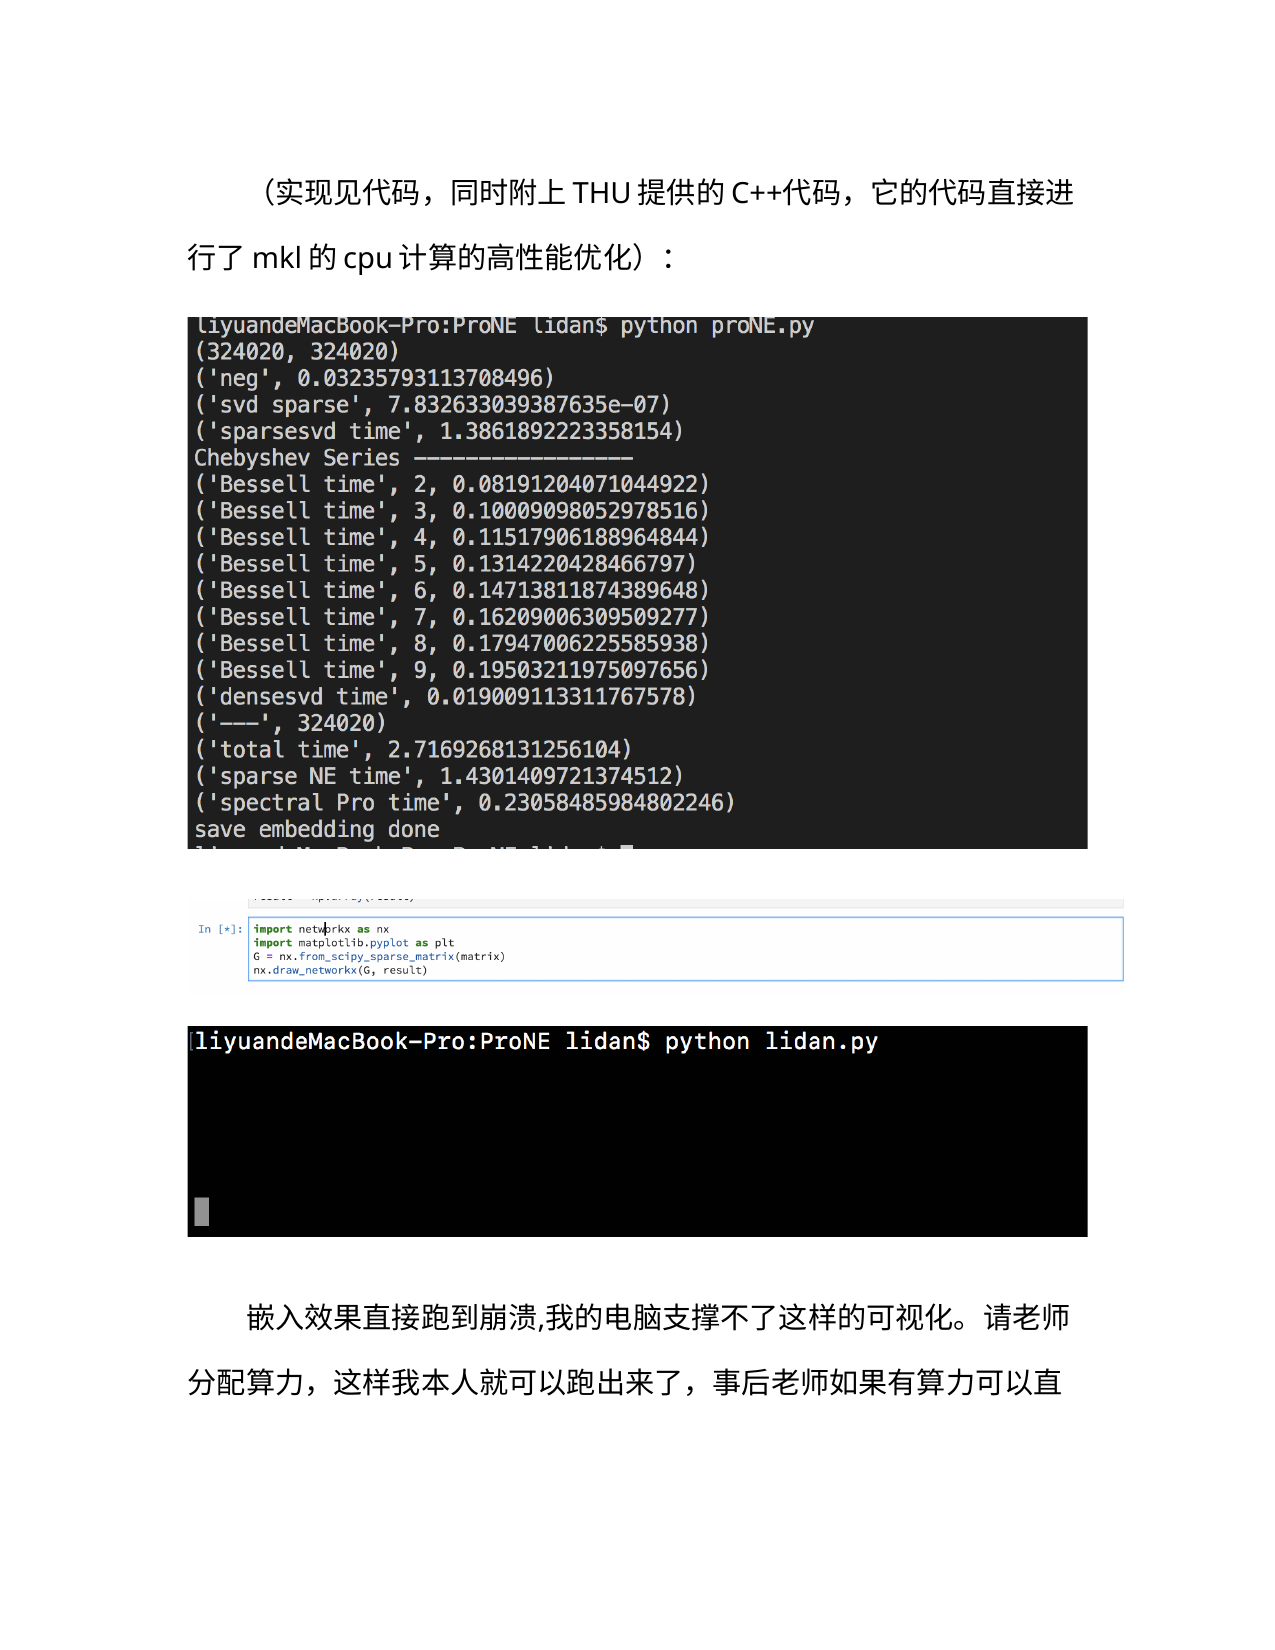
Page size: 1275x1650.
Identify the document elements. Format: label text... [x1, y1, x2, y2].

picture [187, 1026, 1088, 1237]
text （实现见代码，同时附上THU提供的C++代码，它的代码直接进行了mkl的cpu计算的高性能优化）： [187, 159, 1087, 289]
picture [187, 899, 1126, 995]
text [187, 1283, 1087, 1413]
picture [187, 317, 1088, 849]
